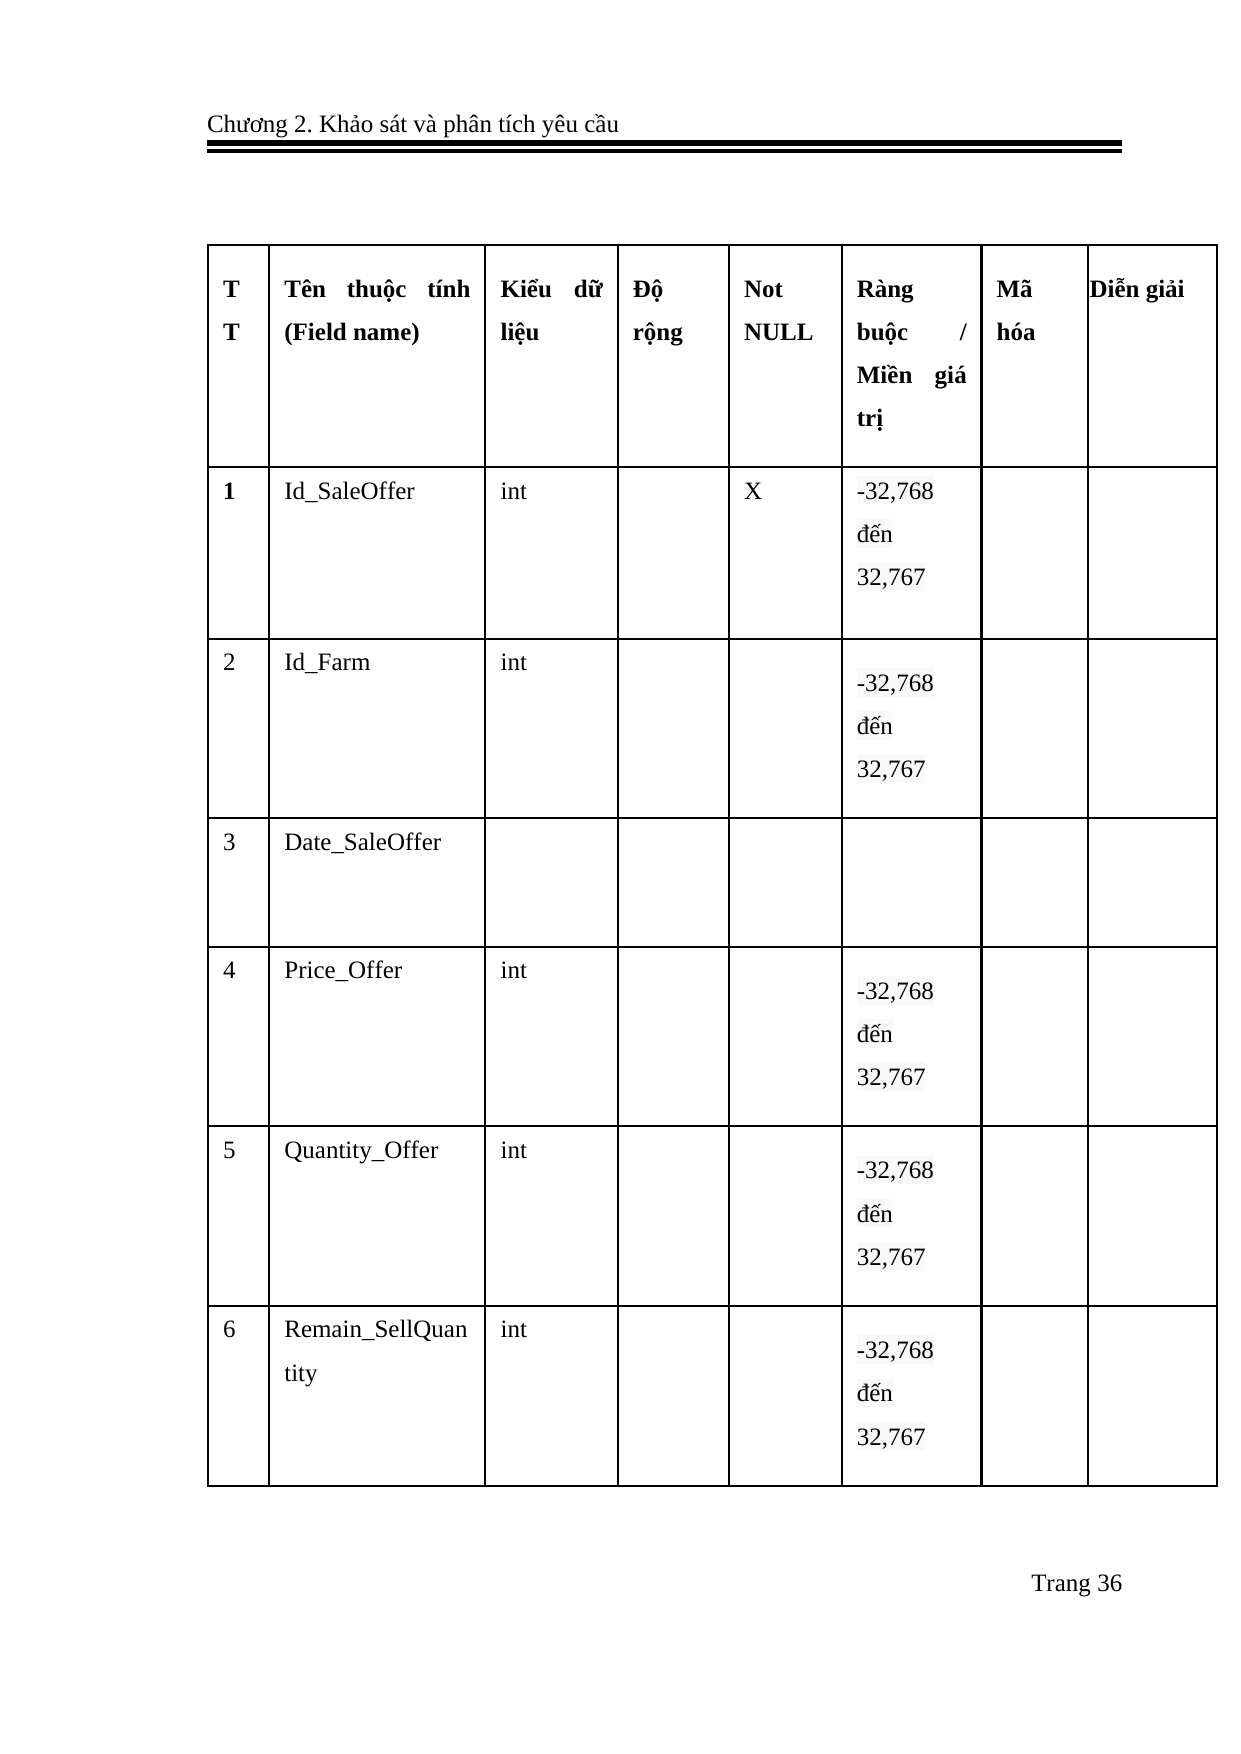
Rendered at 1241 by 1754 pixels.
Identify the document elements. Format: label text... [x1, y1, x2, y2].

table_cell int [486, 640, 617, 817]
table_cell -32,768 đến 32,767 [843, 1127, 980, 1305]
table_cell [730, 1307, 841, 1484]
table_cell [983, 1127, 1087, 1305]
table_cell [1089, 468, 1216, 638]
table_cell [983, 948, 1087, 1125]
table_cell int [486, 948, 617, 1125]
table_header TT [209, 246, 268, 466]
table_cell Quantity_Offer [270, 1127, 484, 1305]
table_cell [1089, 948, 1216, 1125]
table_cell [619, 468, 728, 638]
table_cell 3 [209, 819, 268, 946]
table_cell [730, 640, 841, 817]
table_cell int [486, 1307, 617, 1484]
table_cell Id_SaleOffer [270, 468, 484, 638]
table_header Kiểu dữ liệu [486, 246, 617, 466]
table_cell 4 [209, 948, 268, 1125]
table_cell Price_Offer [270, 948, 484, 1125]
table_cell [486, 819, 617, 946]
table_header Not NULL [730, 246, 841, 466]
table_cell [1089, 1127, 1216, 1305]
table_cell [1089, 640, 1216, 817]
table_cell Remain_SellQuantity [270, 1307, 484, 1484]
table_header Diễn giải [1089, 246, 1216, 466]
table_cell [730, 948, 841, 1125]
table_cell [619, 640, 728, 817]
table_cell [730, 819, 841, 946]
table_header Ràng buộc / Miền giá trị [843, 246, 980, 466]
table_cell [983, 819, 1087, 946]
table_cell [843, 819, 980, 946]
table_header Độ rộng [619, 246, 728, 466]
table_cell [730, 1127, 841, 1305]
table_cell 2 [209, 640, 268, 817]
table_cell 1 [209, 468, 268, 638]
table_cell [983, 468, 1087, 638]
table_cell 5 [209, 1127, 268, 1305]
table_cell [1089, 819, 1216, 946]
table_cell [1089, 1307, 1216, 1484]
table_cell [619, 1307, 728, 1484]
table_cell [983, 640, 1087, 817]
table_header Mã hóa [983, 246, 1087, 466]
table_cell -32,768 đến 32,767 [843, 1307, 980, 1484]
table_cell -32,768 đến 32,767 [843, 948, 980, 1125]
table_cell -32,768 đến 32,767 [843, 468, 980, 638]
table_cell [619, 819, 728, 946]
table_cell [619, 948, 728, 1125]
table_header Tên thuộc tính (Field name) [270, 246, 484, 466]
table_cell [619, 1127, 728, 1305]
table_cell 6 [209, 1307, 268, 1484]
table_cell int [486, 468, 617, 638]
table_cell Date_SaleOffer [270, 819, 484, 946]
table_cell int [486, 1127, 617, 1305]
table_cell [983, 1307, 1087, 1484]
table_cell -32,768 đến 32,767 [843, 640, 980, 817]
table_cell Id_Farm [270, 640, 484, 817]
table_cell X [730, 468, 841, 638]
